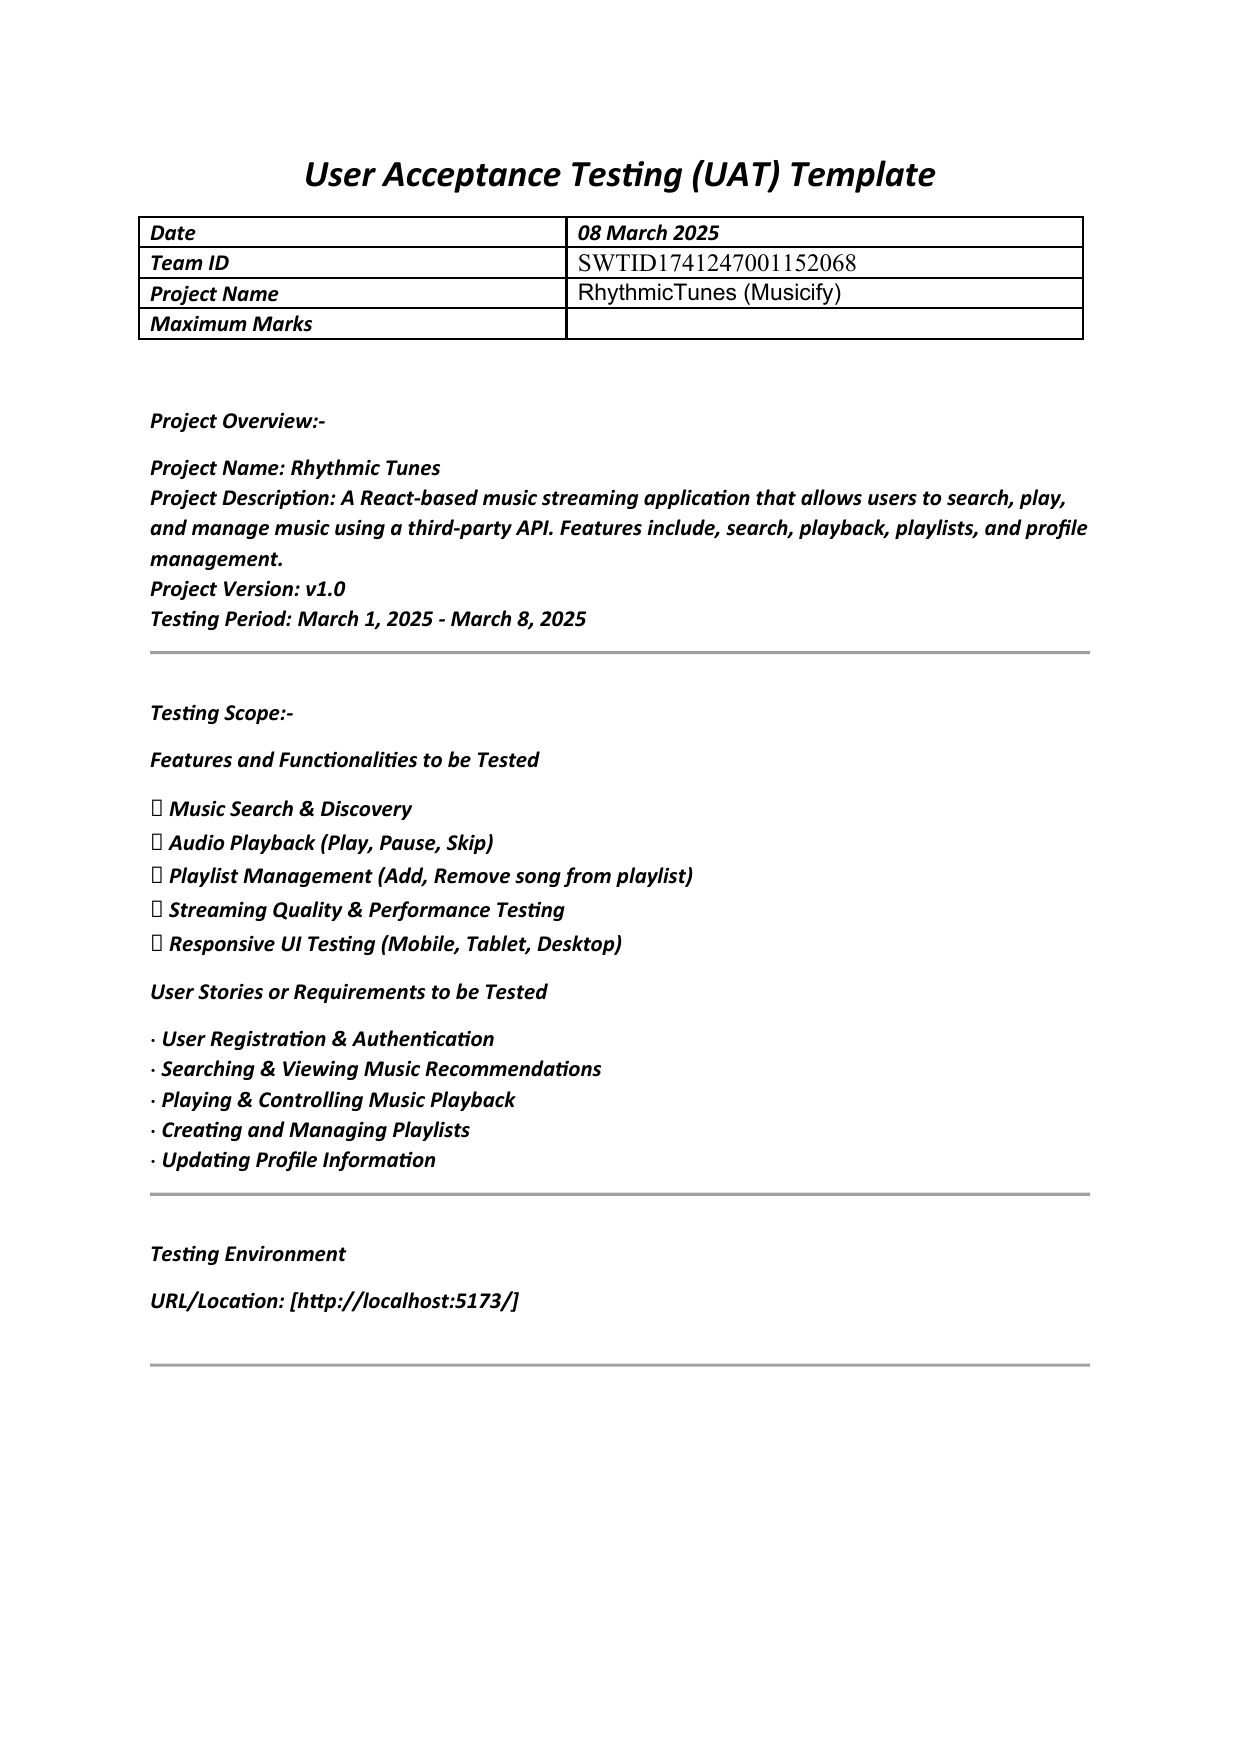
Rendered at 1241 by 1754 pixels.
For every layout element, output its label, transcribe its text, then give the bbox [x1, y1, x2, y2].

table_cell SWTID1741247001152068 [568, 248, 1082, 277]
text 📌 User Registration & Authentication 📌 Searching & Viewing Music Recommendations 📌 Playing & Controlling Music Playback 📌 Creating and Managing Playlists 📌 Updating Profile Information [150, 1024, 1090, 1174]
text Project Name: Rhythmic Tunes Project Description: A React-based music streaming application that allows users to search, play, and manage music using a third-party API. Features include, search, playback, playlists, and profile management. Project Version: v1.0 Testing Period: March 1, 2025 - March 8, 2025 [150, 453, 1090, 632]
text Testing Scope:- [150, 698, 1090, 726]
table_cell [568, 309, 1082, 338]
table_header 08 March 2025 [568, 218, 1082, 246]
table_cell Maximum Marks [140, 309, 565, 338]
table_cell Team ID [140, 248, 565, 277]
text User Acceptance Testing (UAT) Template [150, 150, 1090, 196]
text ✅ Music Search & Discovery ✅ Audio Playback (Play, Pause, Skip) ✅ Playlist Management (Add, Remove song from playlist) ✅ Streaming Quality & Performance Testing ✅ Responsive UI Testing (Mobile, Tablet, Desktop) [150, 792, 1090, 958]
text User Stories or Requirements to be Tested [150, 977, 1090, 1005]
table_header Date [140, 218, 565, 246]
text Project Overview:- [150, 406, 1090, 434]
table_cell RhythmicTunes (Musicify) [568, 279, 1082, 307]
text URL/Location: [http://localhost:5173/] [150, 1286, 1090, 1345]
table_cell Project Name [140, 279, 565, 307]
text Features and Functionalities to be Tested [150, 745, 1090, 773]
text Testing Environment [150, 1239, 1090, 1268]
